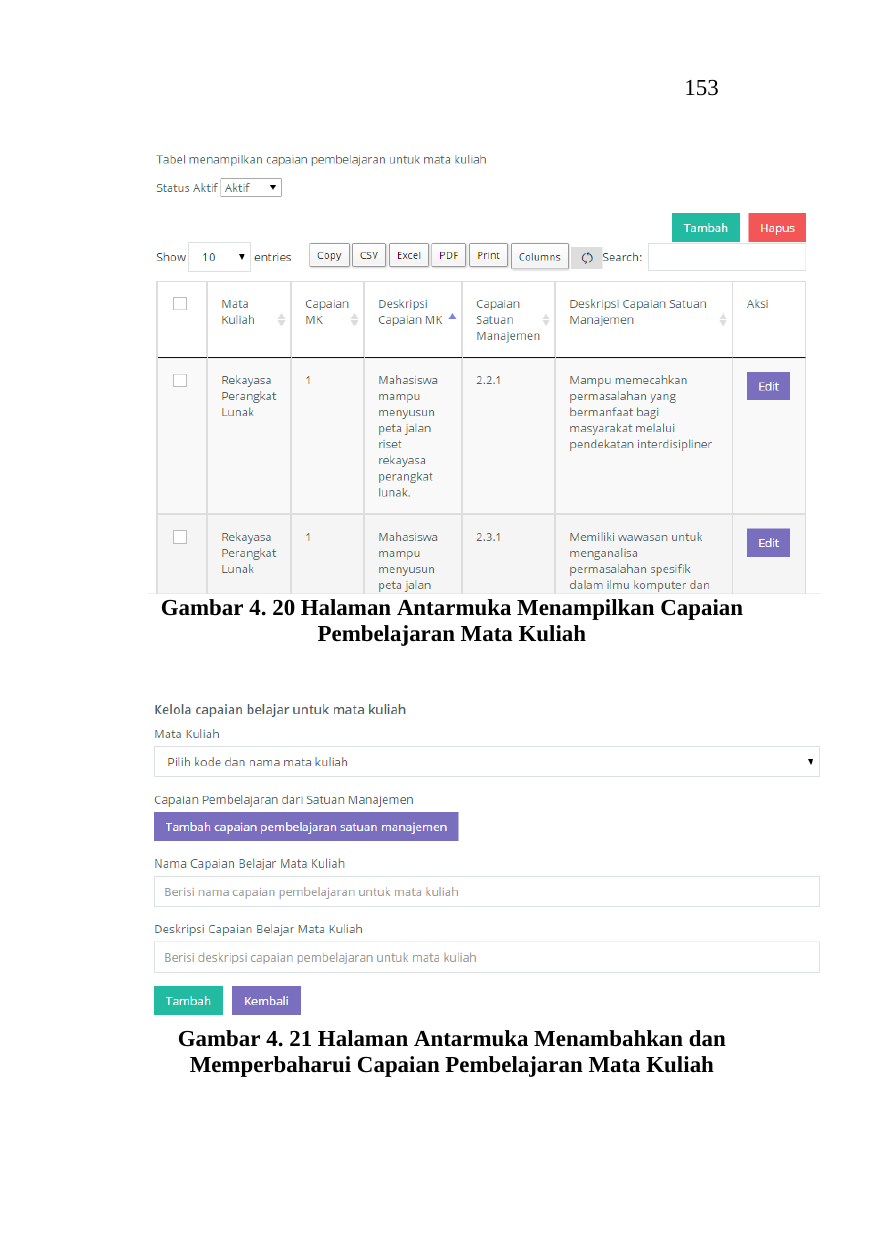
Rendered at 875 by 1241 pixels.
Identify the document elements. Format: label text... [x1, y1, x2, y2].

picture [147, 147, 822, 594]
picture [147, 693, 833, 1025]
